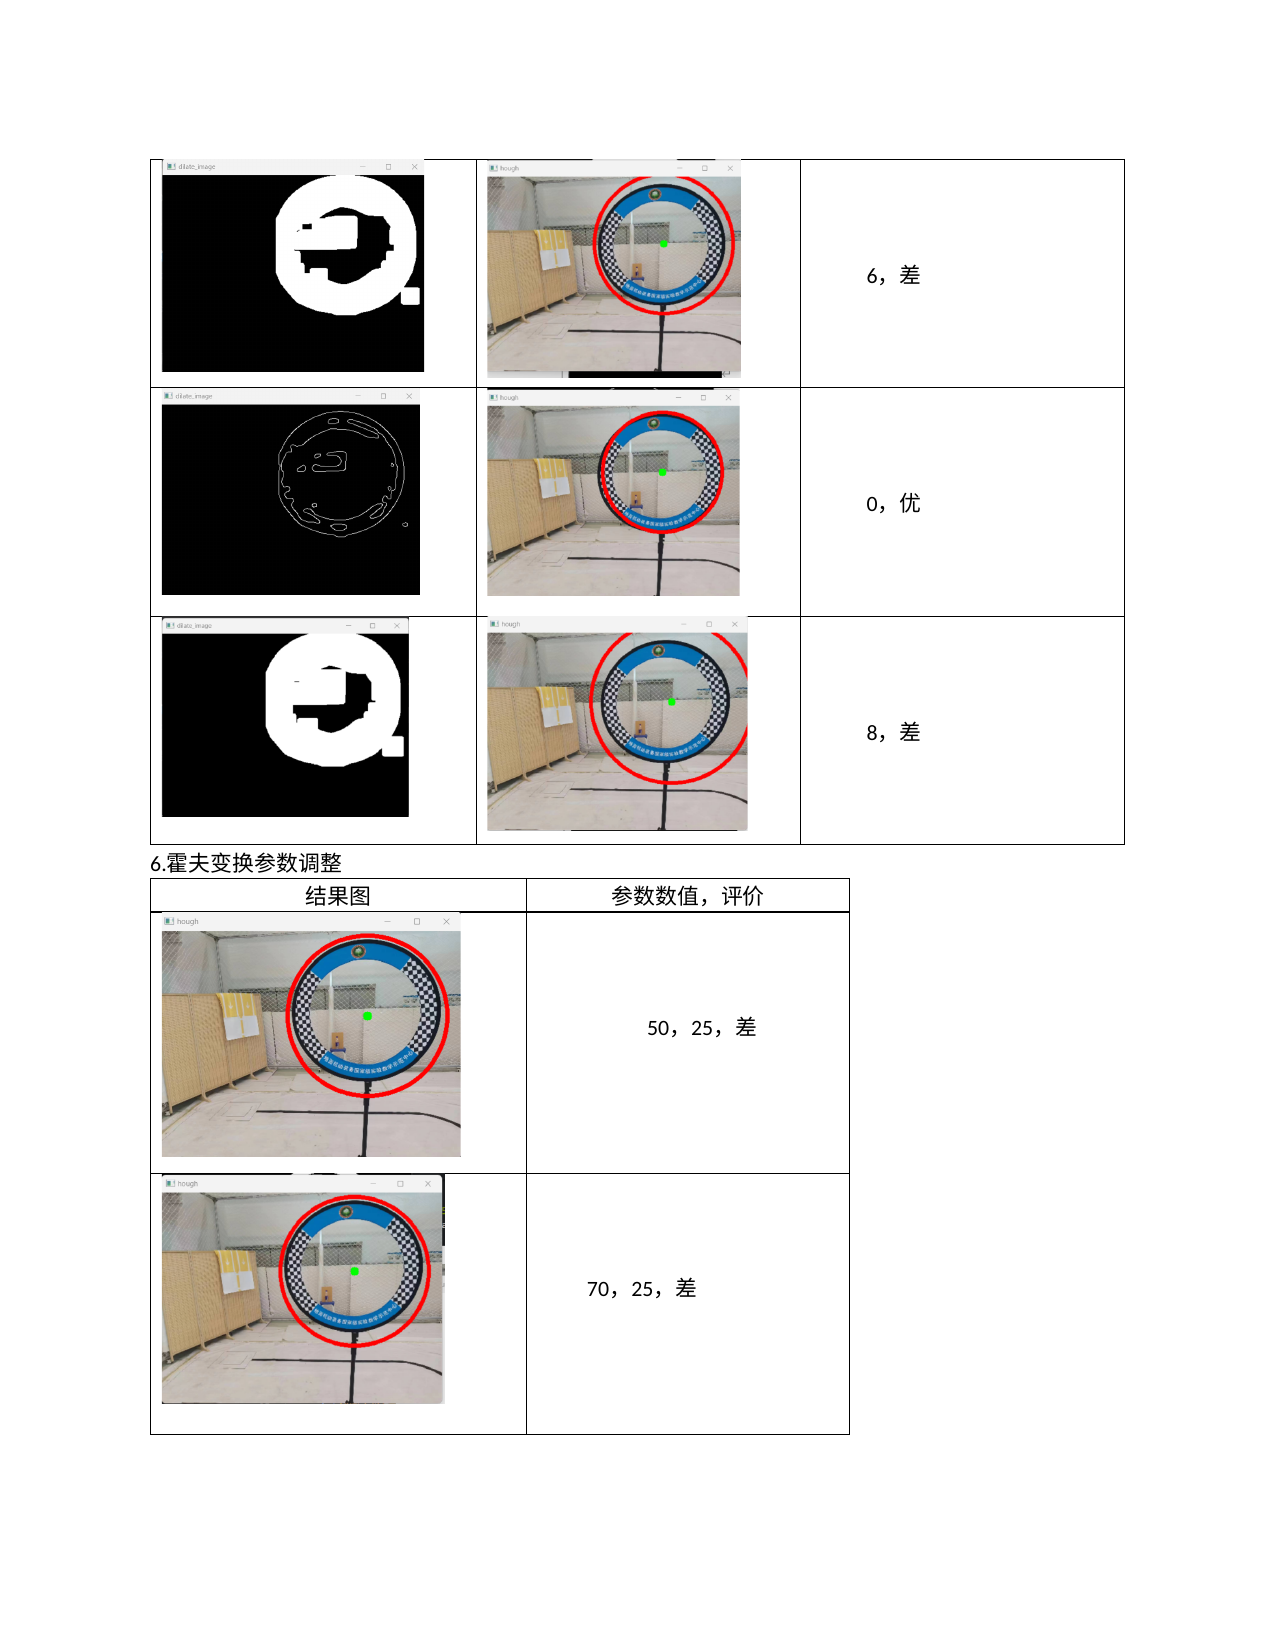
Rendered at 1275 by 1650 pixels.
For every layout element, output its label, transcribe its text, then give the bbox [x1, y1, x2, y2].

table_cell [477, 388, 800, 616]
picture [161, 616, 409, 817]
picture [161, 388, 420, 595]
table_cell [151, 160, 476, 387]
picture [487, 388, 740, 596]
picture [487, 616, 748, 831]
table_cell [151, 617, 476, 844]
table_cell 6，差 [801, 160, 1124, 387]
picture [487, 159, 741, 378]
table_cell [477, 617, 800, 844]
table_cell 70，25，差 [527, 1174, 849, 1433]
table_cell [477, 160, 800, 387]
picture [161, 1173, 445, 1404]
picture [161, 159, 425, 372]
text 6.霍夫变换参数调整 [150, 845, 1125, 878]
table_cell [151, 388, 476, 616]
table_cell [151, 1174, 526, 1433]
table_cell 50，25，差 [527, 913, 849, 1172]
table_cell [151, 913, 526, 1172]
table_header 参数数值，评价 [527, 879, 849, 911]
picture [161, 912, 461, 1157]
table_cell 0，优 [801, 388, 1124, 616]
table_cell 8，差 [801, 617, 1124, 844]
table_header 结果图 [151, 879, 526, 911]
